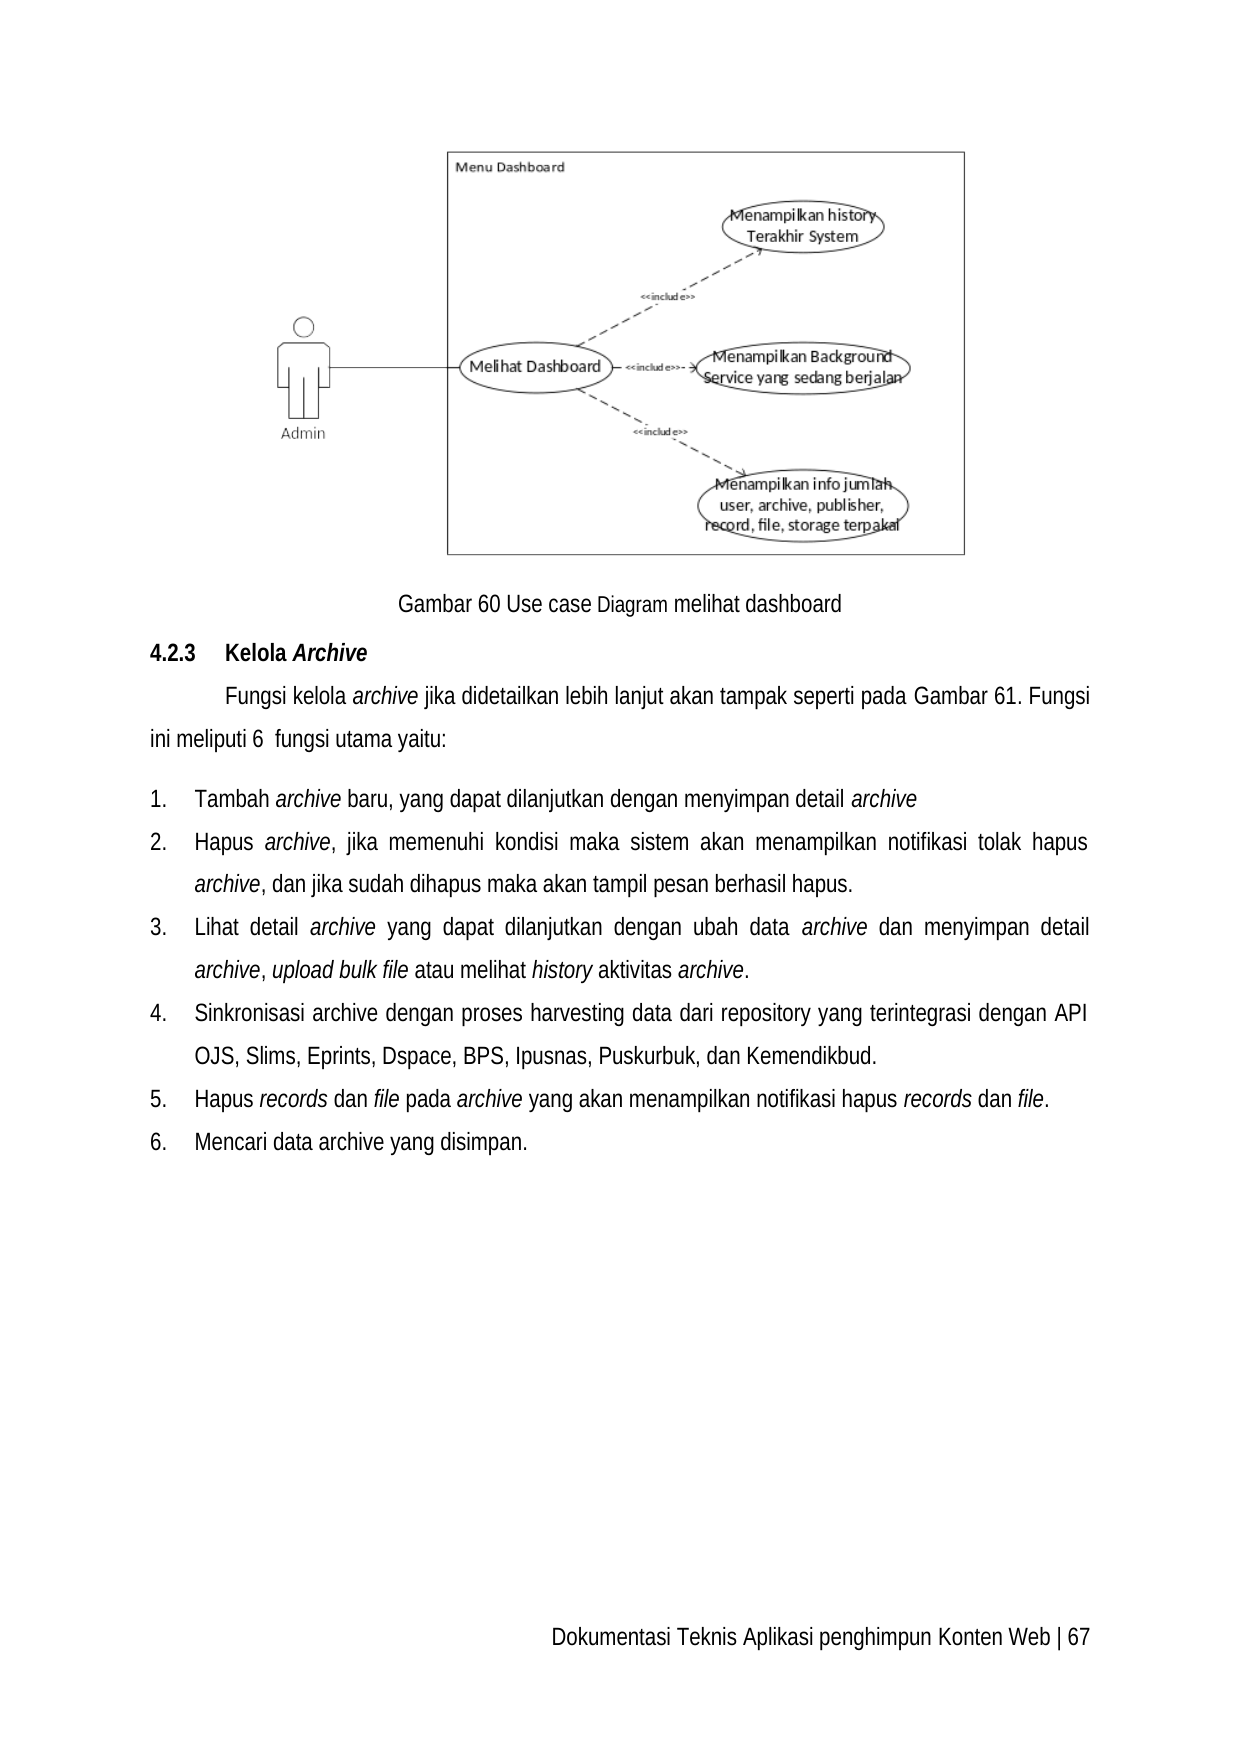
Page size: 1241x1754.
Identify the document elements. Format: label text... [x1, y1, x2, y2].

text Gambar 60 Use case Diagram melihat dashboard [150, 589, 1090, 617]
subtitle Kelola Archive [150, 638, 1090, 667]
text Fungsi kelola archive jika didetailkan lebih lanjut akan tampak seperti pada Gambar 26. Fungsi ini meliputi 6 fungsi utama yaitu: [150, 681, 1090, 753]
list Mencari data archive yang disimpan. [150, 1127, 1090, 1156]
list Lihat detail archive yang dapat dilanjutkan dengan ubah data archive dan menyimpan detail archive, upload bulk file atau melihat history aktivitas archive. [150, 912, 1090, 984]
list Hapus records dan file pada archive yang akan menampilkan notifikasi hapus records dan file. [150, 1084, 1090, 1113]
list Hapus archive, jika memenuhi kondisi maka sistem akan menampilkan notifikasi tolak hapus archive, dan jika sudah dihapus maka akan tampil pesan berhasil hapus. [150, 827, 1090, 898]
list Tambah archive baru, yang dapat dilanjutkan dengan menyimpan detail archive [150, 784, 1090, 812]
list Sinkronisasi archive dengan proses harvesting data dari repository yang terintegrasi dengan API OJS, Slims, Eprints, Dspace, BPS, Ipusnas, Puskurbuk, dan Kemendikbud. [150, 998, 1090, 1070]
